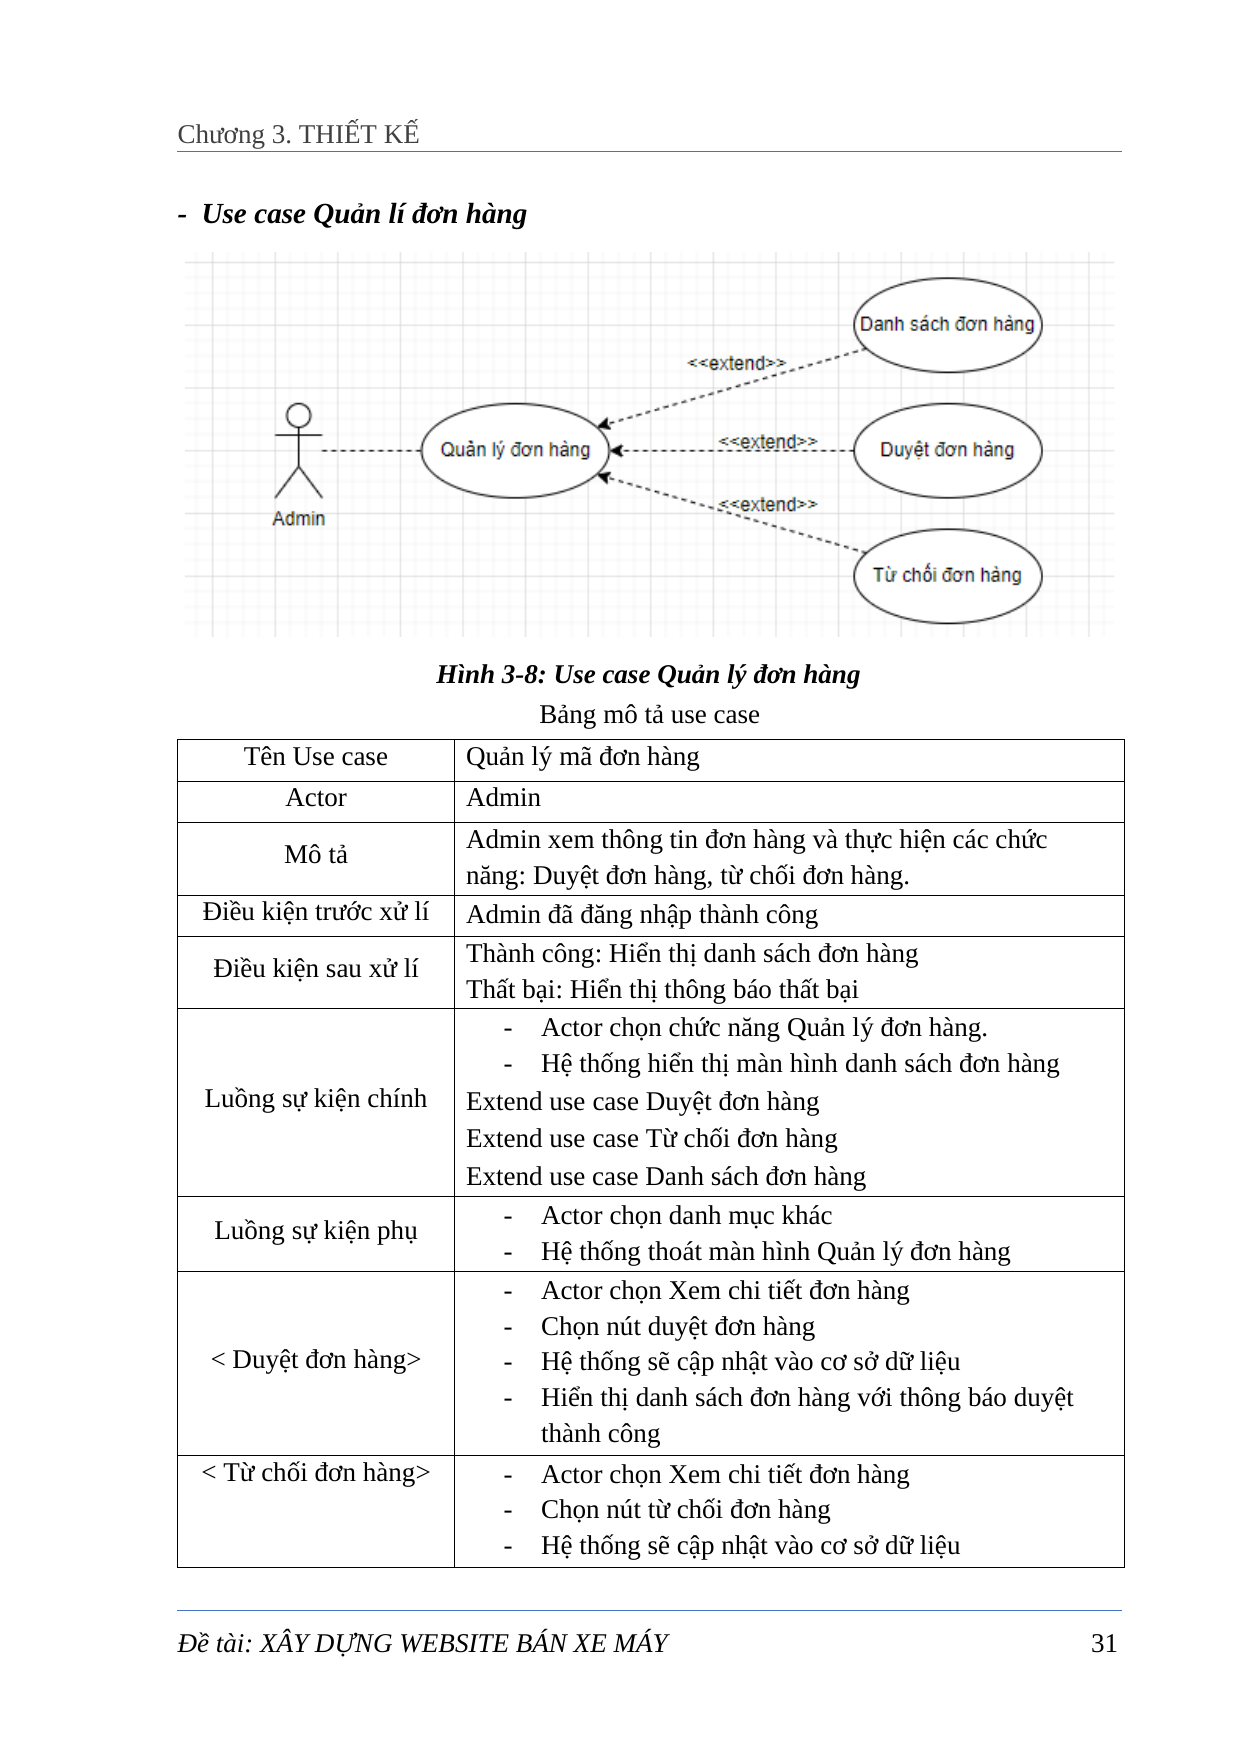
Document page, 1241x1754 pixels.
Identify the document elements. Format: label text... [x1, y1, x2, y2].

table_cell Luồng sự kiện chính [178, 1009, 454, 1196]
table_header Tên Use case [178, 740, 454, 781]
table_cell Thành công: Hiển thị danh sách đơn hàng Thất bại: Hiển thị thông báo thất bại [455, 937, 1124, 1008]
table_cell < Từ chối đơn hàng> [178, 1456, 454, 1567]
table_header Quản lý mã đơn hàng [455, 740, 1124, 781]
table_cell Actor [178, 782, 454, 822]
text Hình 3-8: Use case Quản lý đơn hàng [177, 658, 1122, 689]
text Bảng mô tả use case [177, 699, 1122, 730]
picture [184, 252, 1115, 637]
table_cell Actor chọn chức năng Quản lý đơn hàng. Hệ thống hiển thị màn hình danh sách đơn hàng Extend use case Duyệt đơn hàng Extend use case Từ chối đơn hàng Extend use case Danh sách đơn hàng [455, 1009, 1124, 1196]
table_cell Admin xem thông tin đơn hàng và thực hiện các chức năng: Duyệt đơn hàng, từ chối đơn hàng. [455, 823, 1124, 894]
table_cell Điều kiện trước xử lí [178, 896, 454, 936]
table_cell Luồng sự kiện phụ [178, 1197, 454, 1271]
table_cell Điều kiện sau xử lí [178, 937, 454, 1008]
text - Use case Quản lí đơn hàng [177, 196, 1122, 229]
table_cell Actor chọn danh mục khác Hệ thống thoát màn hình Quản lý đơn hàng [455, 1197, 1124, 1271]
table_cell < Duyệt đơn hàng> [178, 1272, 454, 1454]
table_cell Admin đã đăng nhập thành công [455, 896, 1124, 936]
table_cell Actor chọn Xem chi tiết đơn hàng Chọn nút duyệt đơn hàng Hệ thống sẽ cập nhật vào cơ sở dữ liệu Hiển thị danh sách đơn hàng với thông báo duyệt thành công [455, 1272, 1124, 1454]
table_cell Mô tả [178, 823, 454, 894]
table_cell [455, 1456, 1124, 1567]
table_cell Admin [455, 782, 1124, 822]
